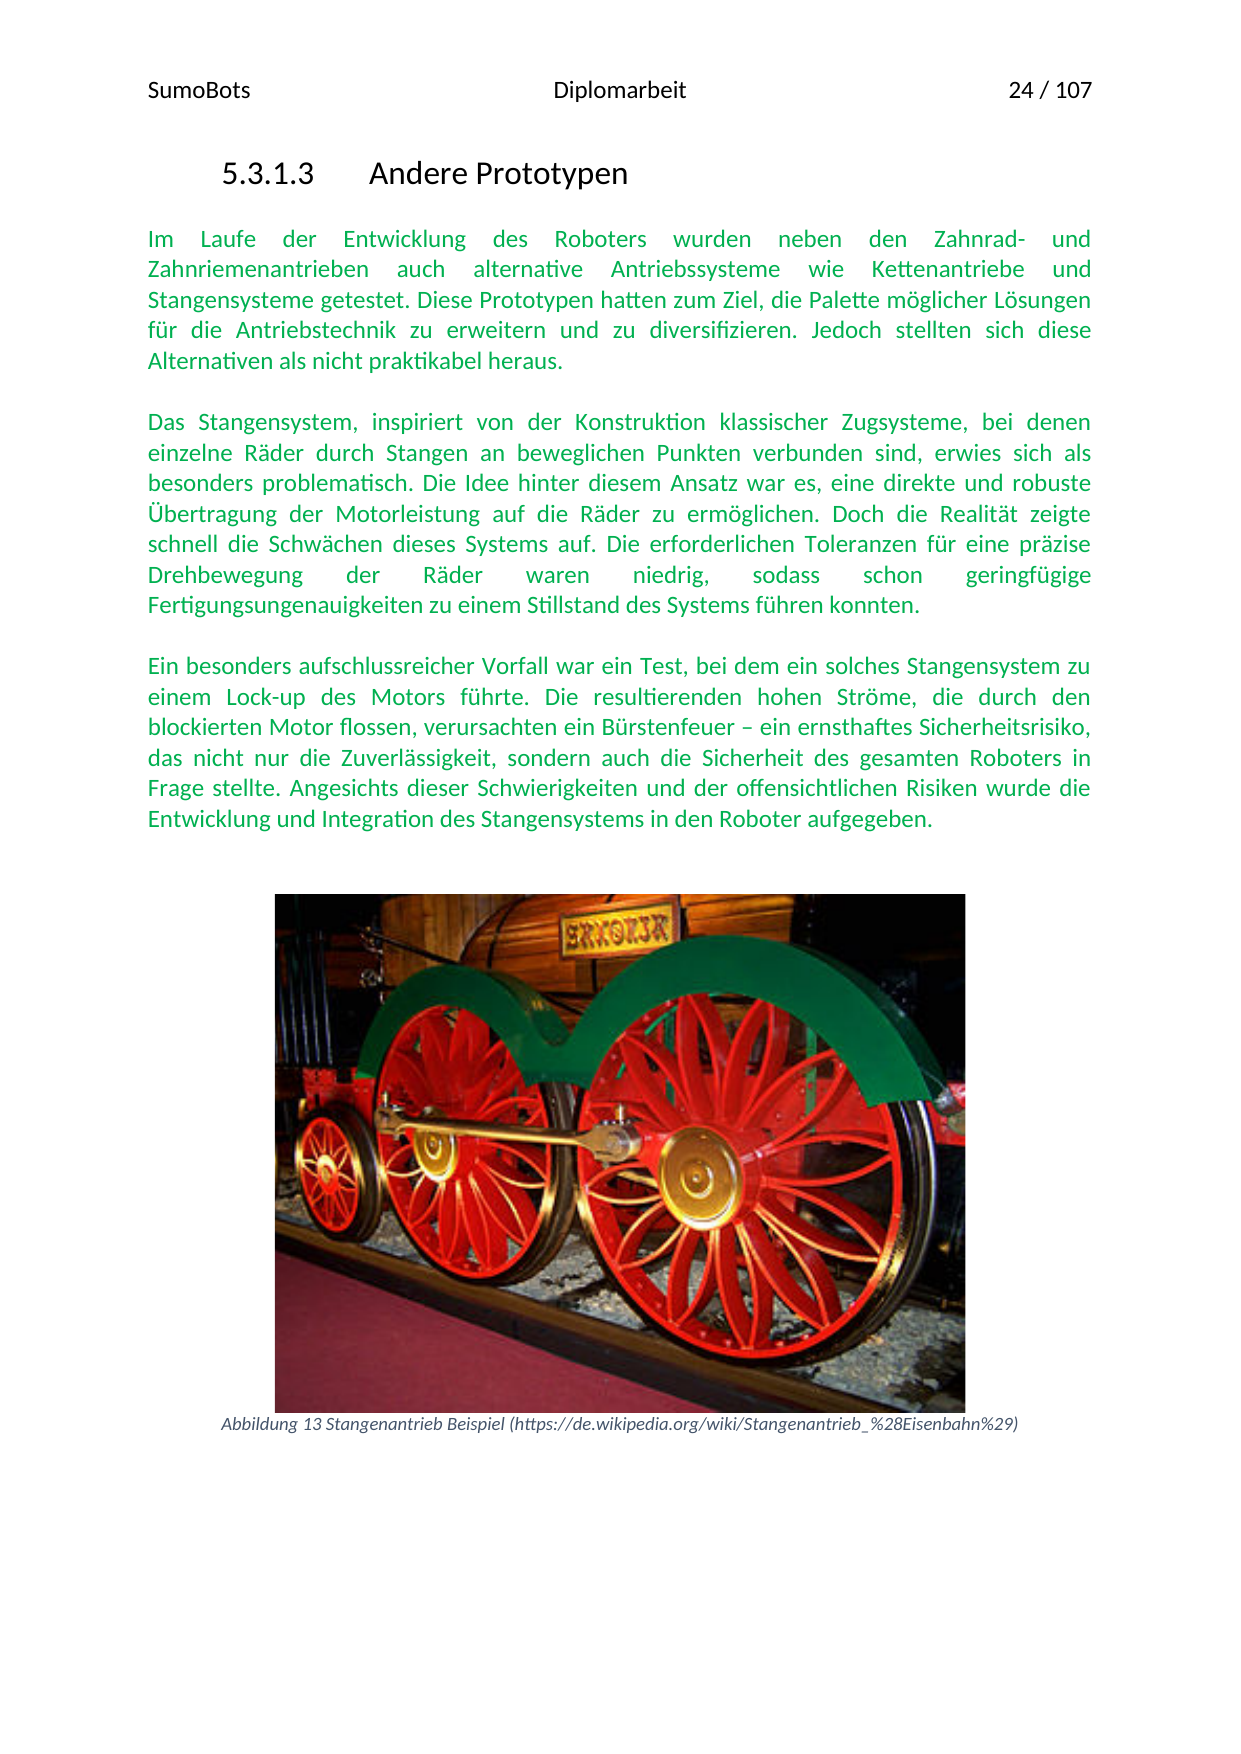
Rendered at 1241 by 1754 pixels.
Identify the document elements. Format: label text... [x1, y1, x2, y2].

text Ein besonders aufschlussreicher Vorfall war ein Test, bei dem ein solches Stangensystem zu einem Lock-up des Motors führte. Die resultierenden hohen Ströme, die durch den blockierten Motor flossen, verursachten ein Bürstenfeuer – ein ernsthaftes Sicherheitsrisiko, das nicht nur die Zuverlässigkeit, sondern auch die Sicherheit des gesamten Roboters in Frage stellte. Angesichts dieser Schwierigkeiten und der offensichtlichen Risiken wurde die Entwicklung und Integration des Stangensystems in den Roboter aufgegeben. [148, 650, 1093, 833]
text Abbildung 13 Stangenantrieb Beispiel (https://de.wikipedia.org/wiki/Stangenantrieb_%28Eisenbahn%29) [148, 1412, 1093, 1435]
picture [274, 894, 966, 1413]
subtitle Andere Prototypen [221, 152, 1093, 192]
text Im Laufe der Entwicklung des Roboters wurden neben den Zahnrad- und Zahnriemenantrieben auch alternative Antriebssysteme wie Kettenantriebe und Stangensysteme getestet. Diese Prototypen hatten zum Ziel, die Palette möglicher Lösungen für die Antriebstechnik zu erweitern und zu diversifizieren. Jedoch stellten sich diese Alternativen als nicht praktikabel heraus. [148, 223, 1093, 376]
text Das Stangensystem, inspiriert von der Konstruktion klassischer Zugsysteme, bei denen einzelne Räder durch Stangen an beweglichen Punkten verbunden sind, erwies sich als besonders problematisch. Die Idee hinter diesem Ansatz war es, eine direkte und robuste Übertragung der Motorleistung auf die Räder zu ermöglichen. Doch die Realität zeigte schnell die Schwächen dieses Systems auf. Die erforderlichen Toleranzen für eine präzise Drehbewegung der Räder waren niedrig, sodass schon geringfügige Fertigungsungenauigkeiten zu einem Stillstand des Systems führen konnten. [148, 406, 1093, 620]
